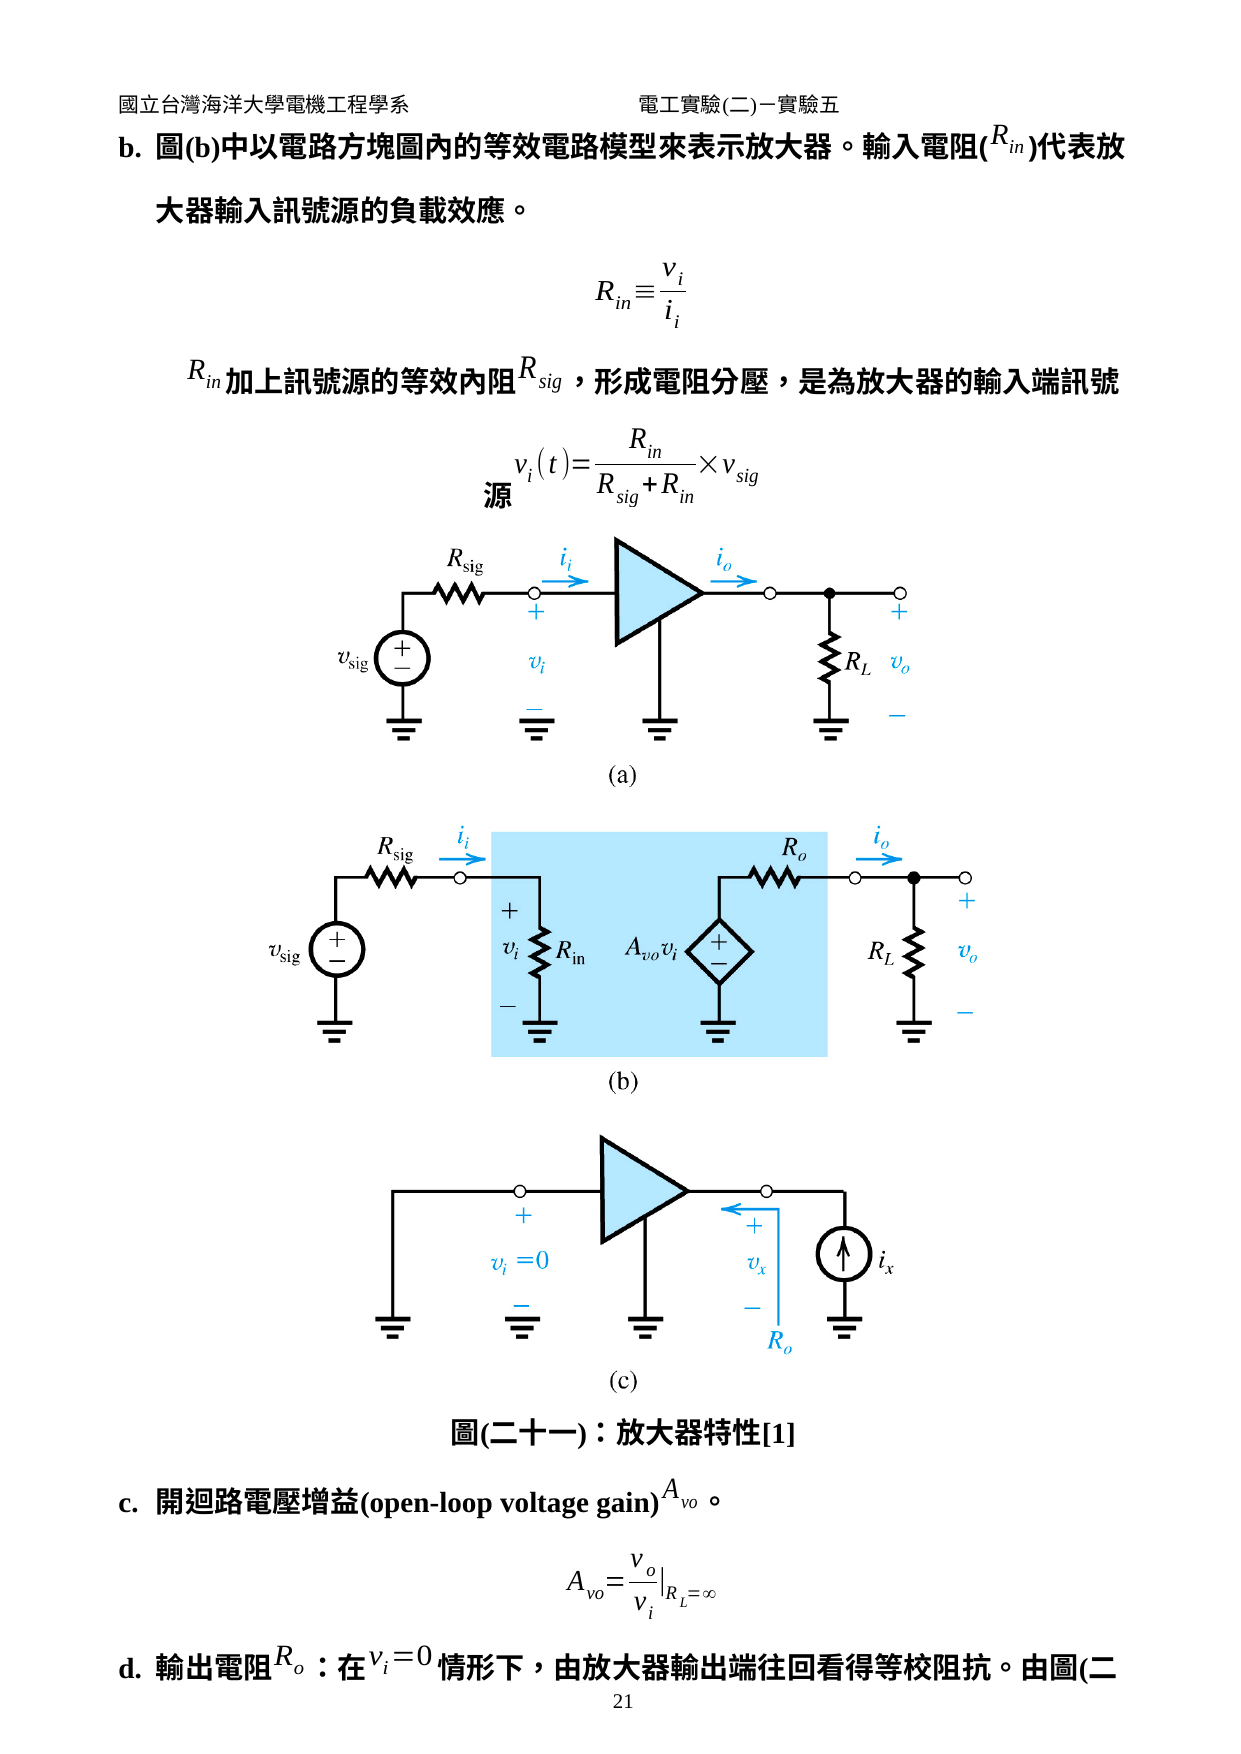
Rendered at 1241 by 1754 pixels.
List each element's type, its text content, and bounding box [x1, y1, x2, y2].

list 開迴路電壓增益(open-loop voltage gain)。 [118, 1473, 1128, 1520]
picture [269, 536, 977, 1393]
text 圖(二十一)：放大器特性[1] [118, 1409, 1128, 1452]
list 圖(b)中以電路方塊圖內的等效電路模型來表示放大器。輸入電阻()代表放大器輸入訊號源的負載效應。 [118, 119, 1128, 230]
text 加上訊號源的等效內阻，形成電阻分壓，是為放大器的輸入端訊號源 [118, 349, 1128, 515]
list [118, 1639, 1128, 1687]
